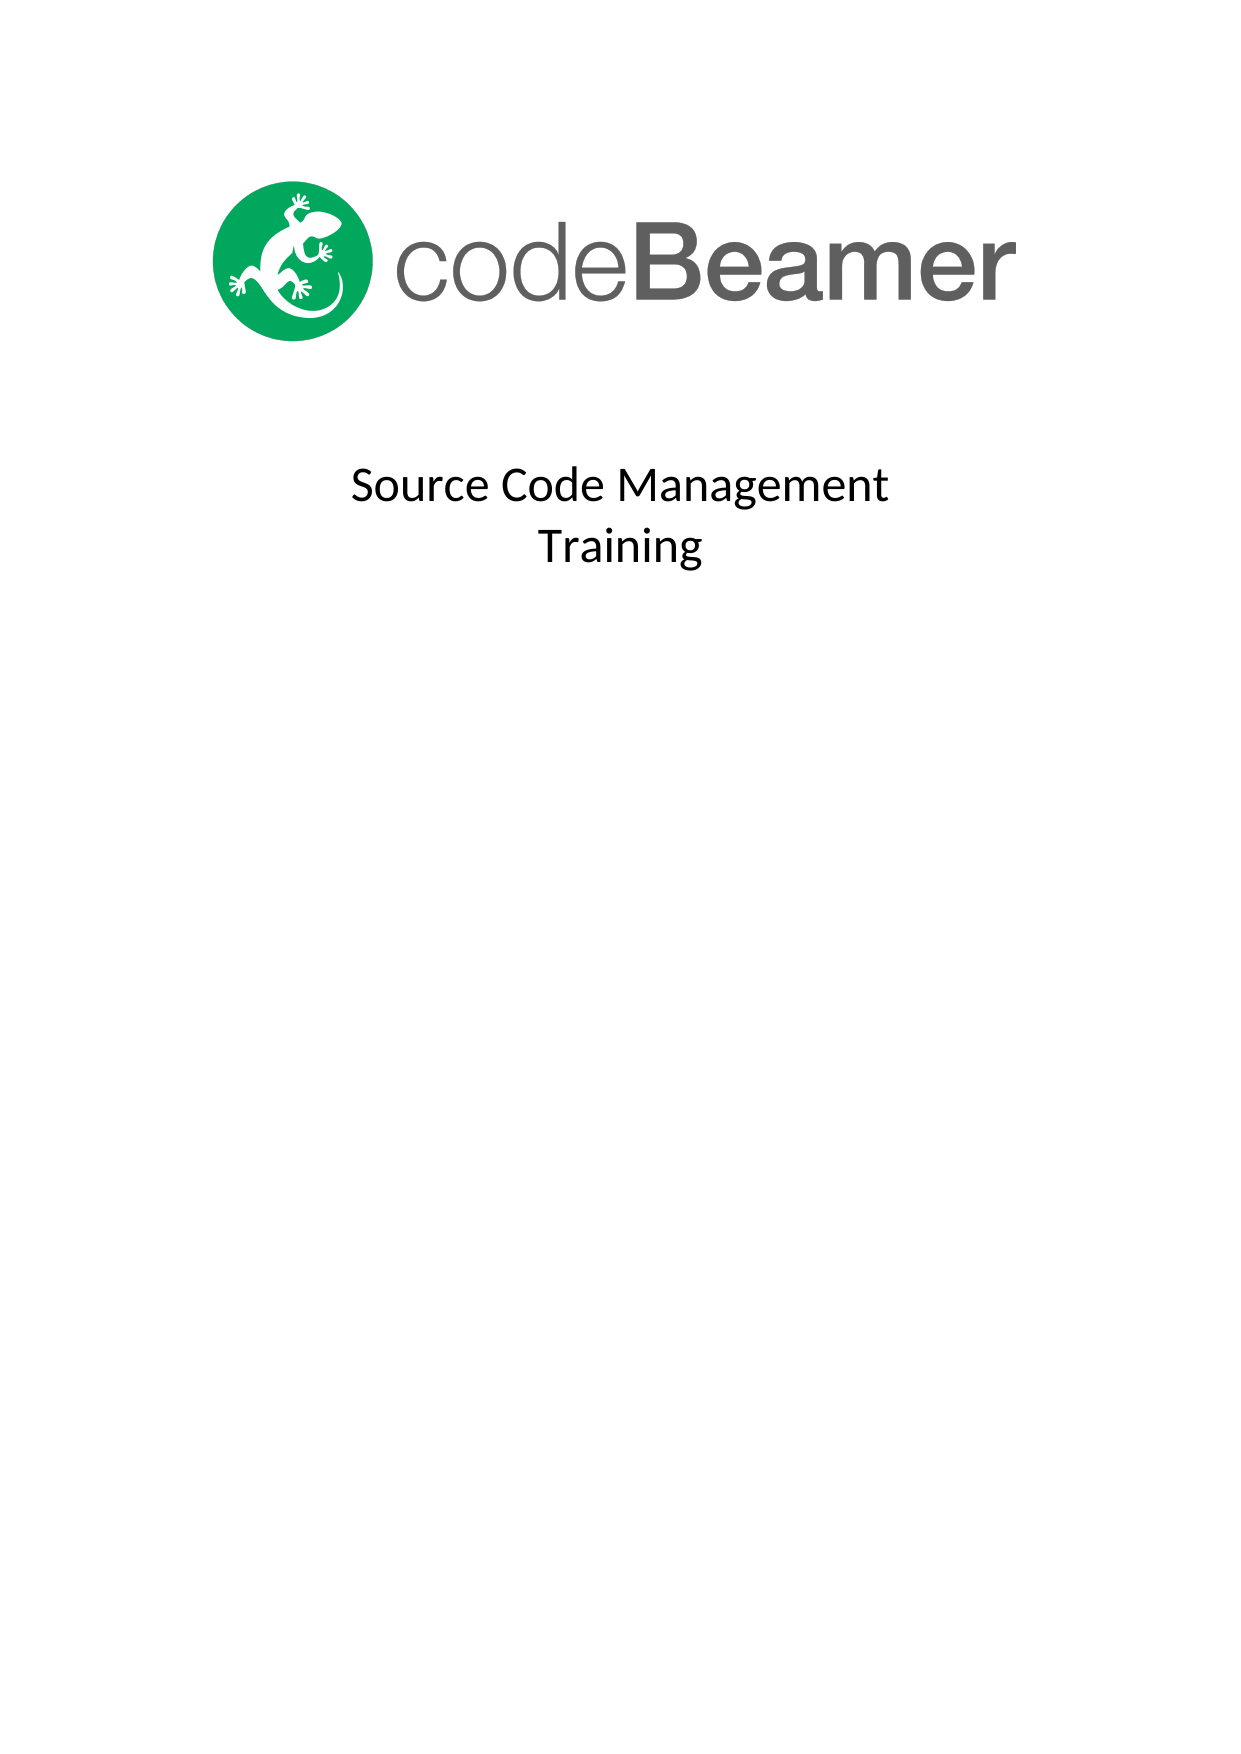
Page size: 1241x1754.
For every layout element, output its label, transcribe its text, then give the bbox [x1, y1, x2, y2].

text Source Code Management [148, 453, 1093, 514]
picture [209, 176, 1019, 346]
text Training [148, 514, 1093, 575]
